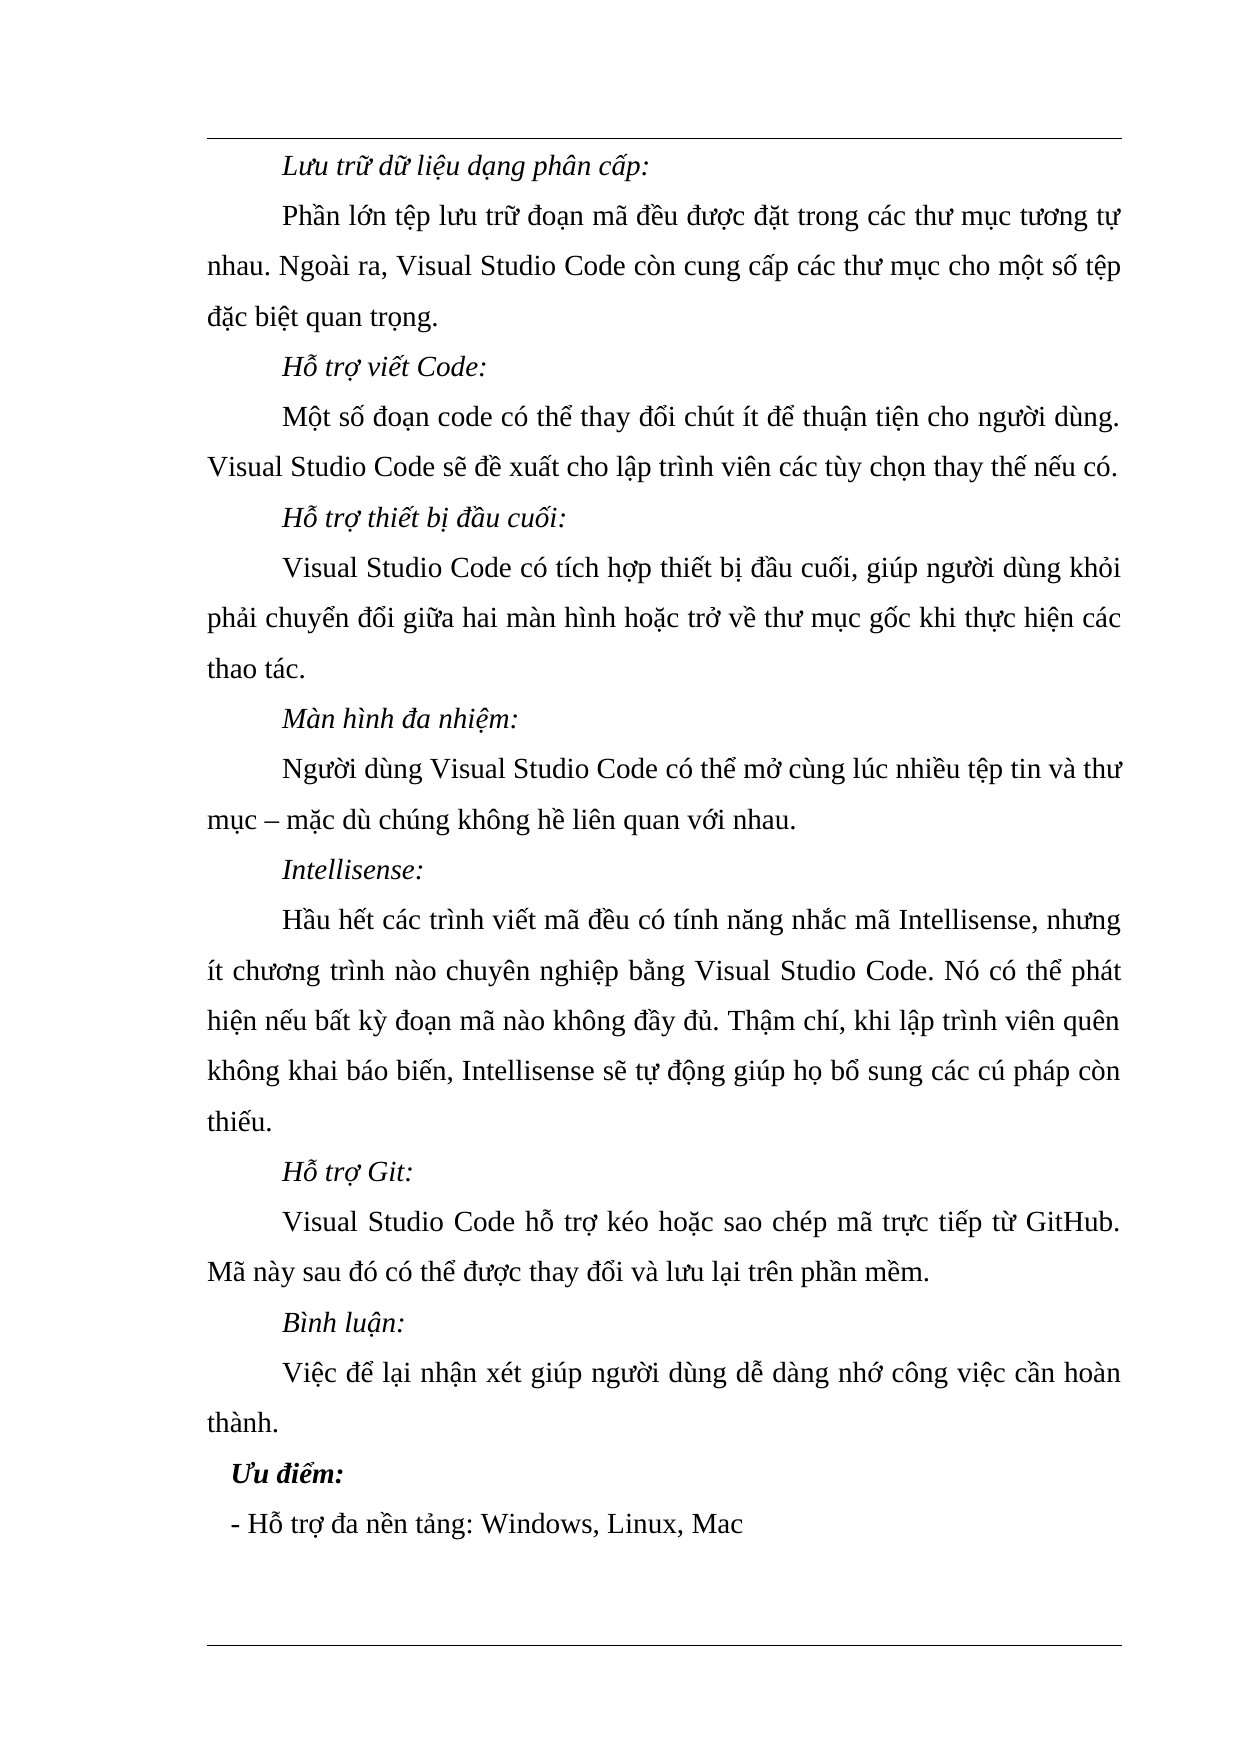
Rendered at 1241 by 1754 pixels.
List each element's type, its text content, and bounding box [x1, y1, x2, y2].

text Việc để lại nhận xét giúp người dùng dễ dàng nhớ công việc cần hoàn thành. [207, 1355, 1122, 1439]
text Hỗ trợ viết Code: [207, 349, 1122, 382]
text Ưu điểm: [207, 1456, 1122, 1489]
text Visual Studio Code hỗ trợ kéo hoặc sao chép mã trực tiếp từ GitHub. Mã này sau đó có thể được thay đổi và lưu lại trên phần mềm. [207, 1204, 1122, 1288]
text Người dùng Visual Studio Code có thể mở cùng lúc nhiều tệp tin và thư mục – mặc dù chúng không hề liên quan với nhau. [207, 751, 1122, 835]
text Màn hình đa nhiệm: [207, 701, 1122, 735]
text Hỗ trợ Git: [207, 1154, 1122, 1187]
text Visual Studio Code có tích hợp thiết bị đầu cuối, giúp người dùng khỏi phải chuyển đổi giữa hai màn hình hoặc trở về thư mục gốc khi thực hiện các thao tác. [207, 550, 1122, 684]
list Hỗ trợ đa nền tảng: Windows, Linux, Mac [230, 1506, 1122, 1540]
text Phần lớn tệp lưu trữ đoạn mã đều được đặt trong các thư mục tương tự nhau. Ngoài ra, Visual Studio Code còn cung cấp các thư mục cho một số tệp đặc biệt quan trọng. [207, 198, 1122, 332]
text Hầu hết các trình viết mã đều có tính năng nhắc mã Intellisense, nhưng ít chương trình nào chuyên nghiệp bằng Visual Studio Code. Nó có thể phát hiện nếu bất kỳ đoạn mã nào không đầy đủ. Thậm chí, khi lập trình viên quên không khai báo biến, Intellisense sẽ tự động giúp họ bổ sung các cú pháp còn thiếu. [207, 902, 1122, 1137]
text Bình luận: [207, 1305, 1122, 1338]
text Intellisense: [207, 852, 1122, 886]
text Một số đoạn code có thể thay đổi chút ít để thuận tiện cho người dùng. Visual Studio Code sẽ đề xuất cho lập trình viên các tùy chọn thay thế nếu có. [207, 399, 1122, 483]
text Hỗ trợ thiết bị đầu cuối: [207, 500, 1122, 533]
text Lưu trữ dữ liệu dạng phân cấp: [207, 148, 1122, 181]
